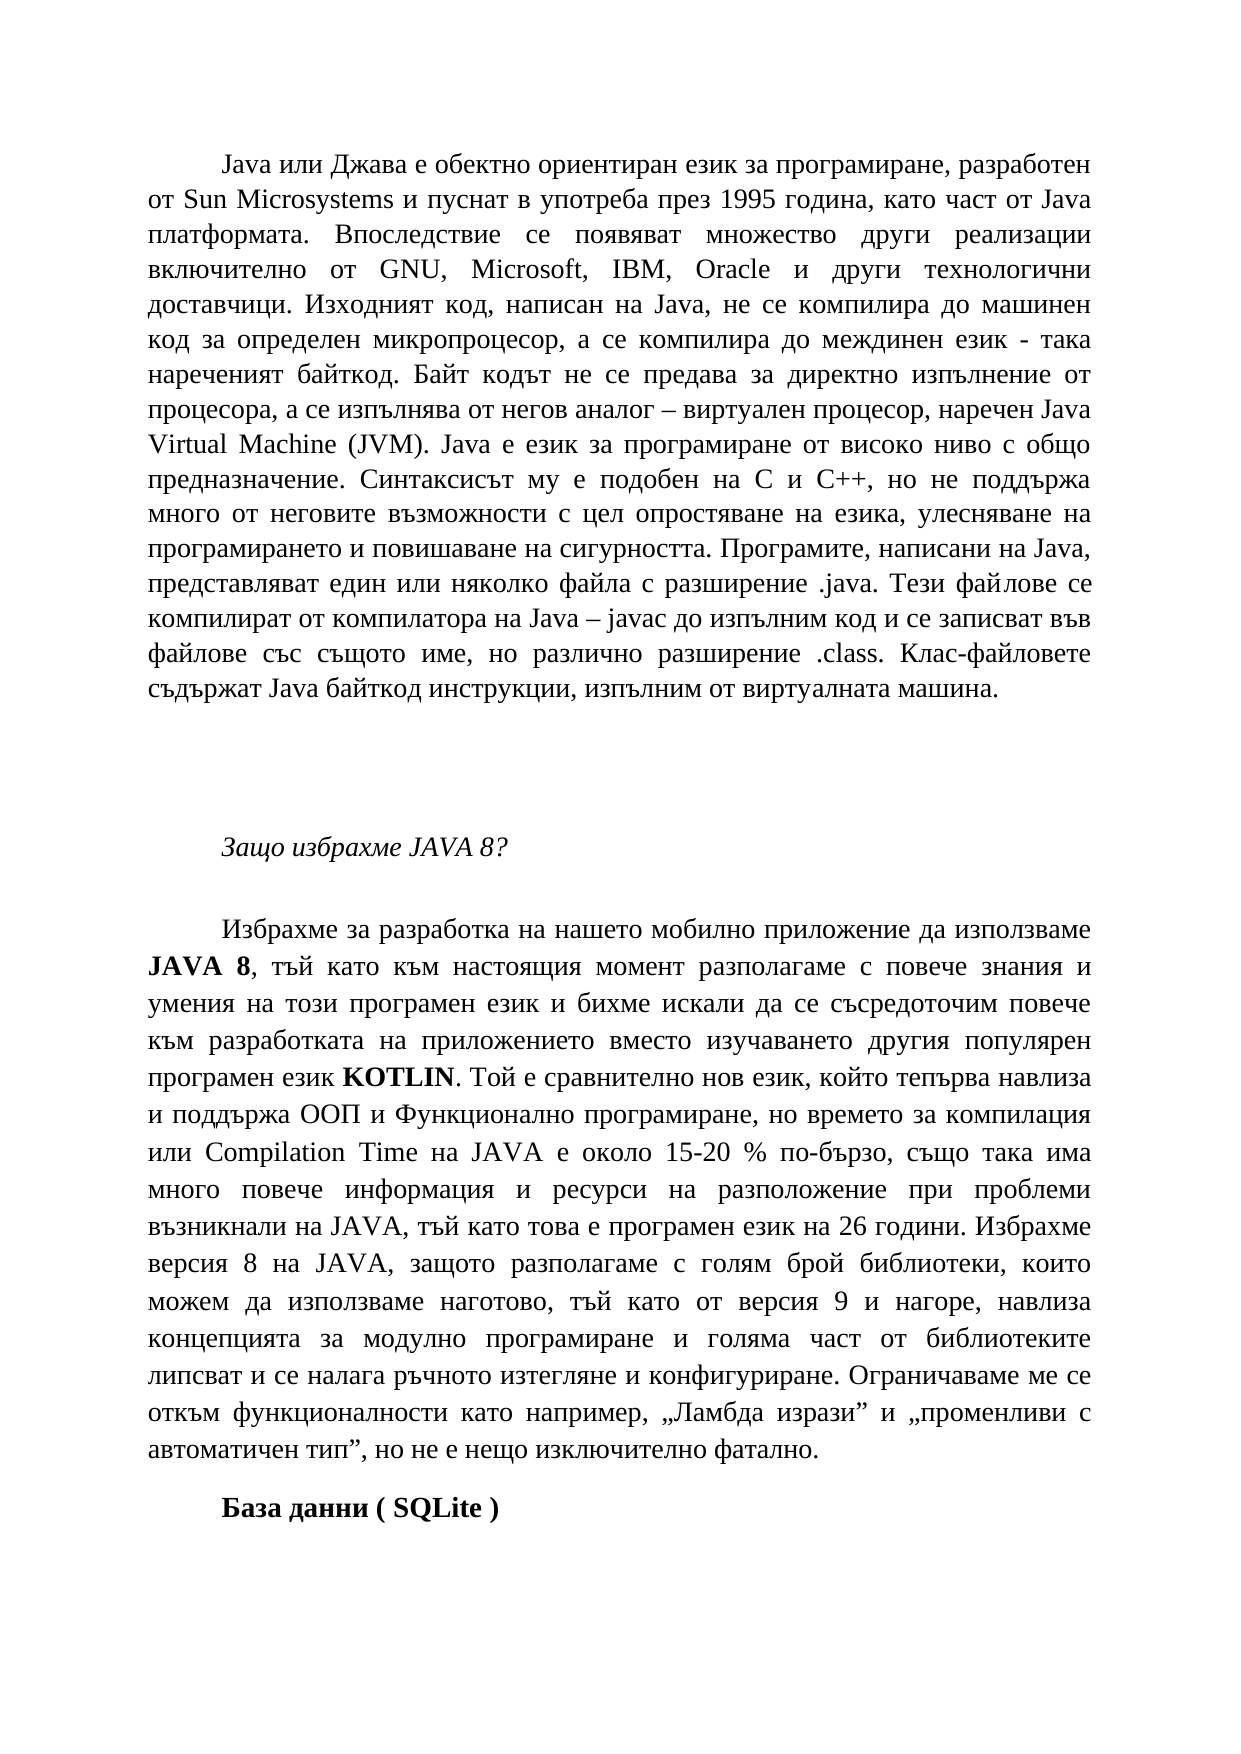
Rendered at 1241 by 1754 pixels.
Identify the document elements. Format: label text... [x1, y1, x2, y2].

subtitle База данни ( SQLite ) [148, 1490, 1093, 1524]
text Избрахме за разработка на нашето мобилно приложение да използваме JAVA 8, тъй като към настоящия момент разполагаме с повече знания и умения на този програмен език и бихме искали да се съсредоточим повече към разработката на приложението вместо изучаването другия популярен програмен език KOTLIN. Той е сравнително нов език, който тепърва навлиза и поддържа ООП и Функционално програмиране, но времето за компилация или Compilation Time на JAVA е около 15-20 % по-бързо, също така има много повече информация и ресурси на разположение при проблеми възникнали на JAVA, тъй като това е програмен език на 26 години. Избрахме версия 8 на JAVA, защото разполагаме с голям брой библиотеки, които можем да използваме наготово, тъй като от версия 9 и нагоре, навлиза концепцията за модулно програмиране и голяма част от библиотеките липсват и се налага ръчното изтегляне и конфигуриране. Ограничаваме ме се откъм функционалности като например, „Ламбда изрази” и „променливи с автоматичен тип”, но не е нещо изключително фатално. [148, 912, 1093, 1465]
text Java или Джава е обектно ориентиран език за програмиране, разработен от Sun Microsystems и пуснат в употреба през 1995 година, като част от Java платформата. Впоследствие се появяват множество други реализации включително от GNU, Microsoft, IBM, Oracle и други технологични доставчици. Изходният код, написан на Java, не се компилира до машинен код за определен микропроцесор, а се компилира до междинен език - така нареченият байткод. Байт кодът не се предава за директно изпълнение от процесора, а се изпълнява от негов аналог – виртуален процесор, наречен Java Virtual Machine (JVM). Java e език за програмиране от високо ниво с общо предназначение. Синтаксисът му е подобен на C и C++, но не поддържа много от неговите възможности с цел опростяване на езика, улесняване на програмирането и повишаване на сигурността. Програмите, написани на Java, представляват един или няколко файла с разширение .java. Тези фай­лове се компилират от компилатора на Java – javac до изпълним код и се записват във файлове със същото име, но различно разширение .class. Клас-файловете съдържат Java байткод инструкции, изпълним от вирту­алната машина. [148, 148, 1093, 703]
subtitle Защо избрахме JAVA 8? [148, 830, 1093, 862]
